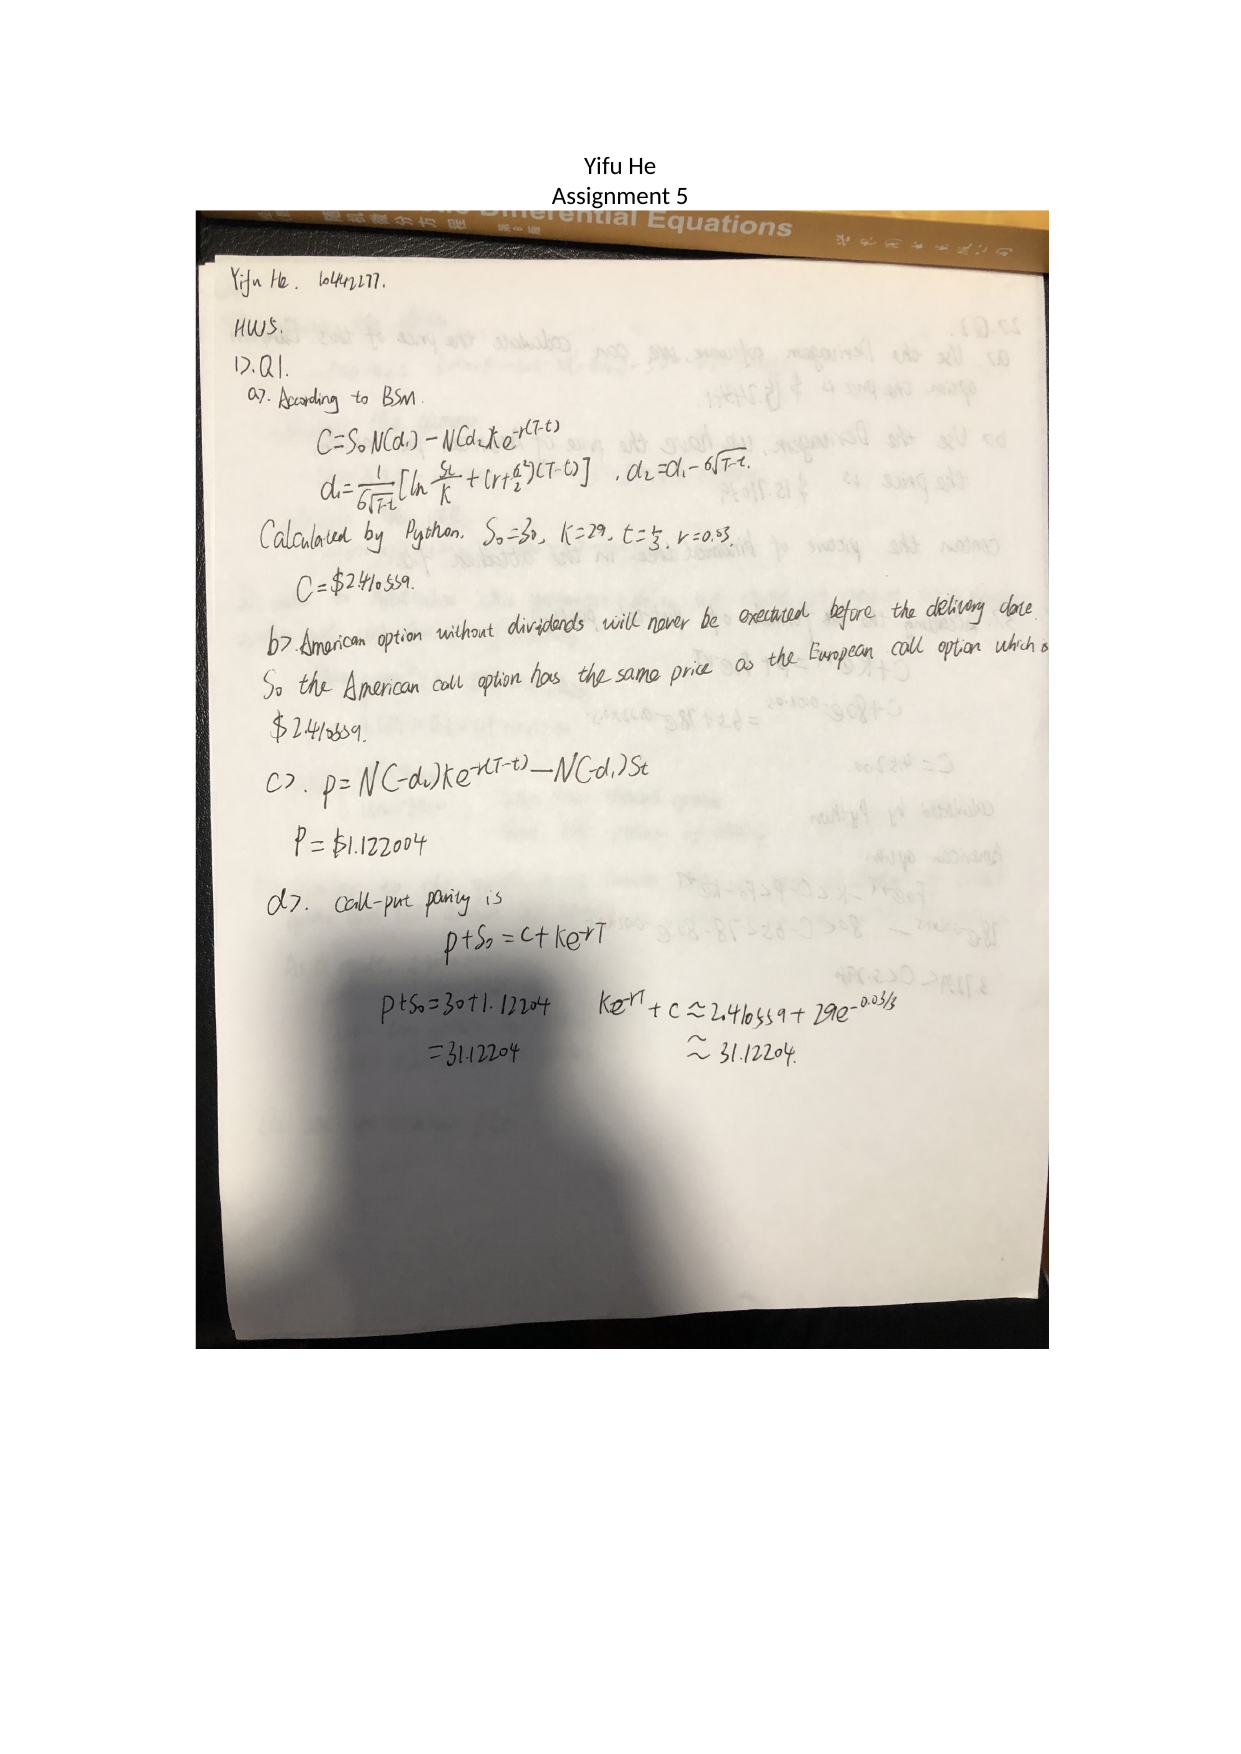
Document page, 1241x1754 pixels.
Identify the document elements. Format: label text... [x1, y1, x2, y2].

text Yifu He [150, 150, 1090, 181]
text Assignment 5 [150, 181, 1090, 211]
picture [196, 212, 1049, 1348]
